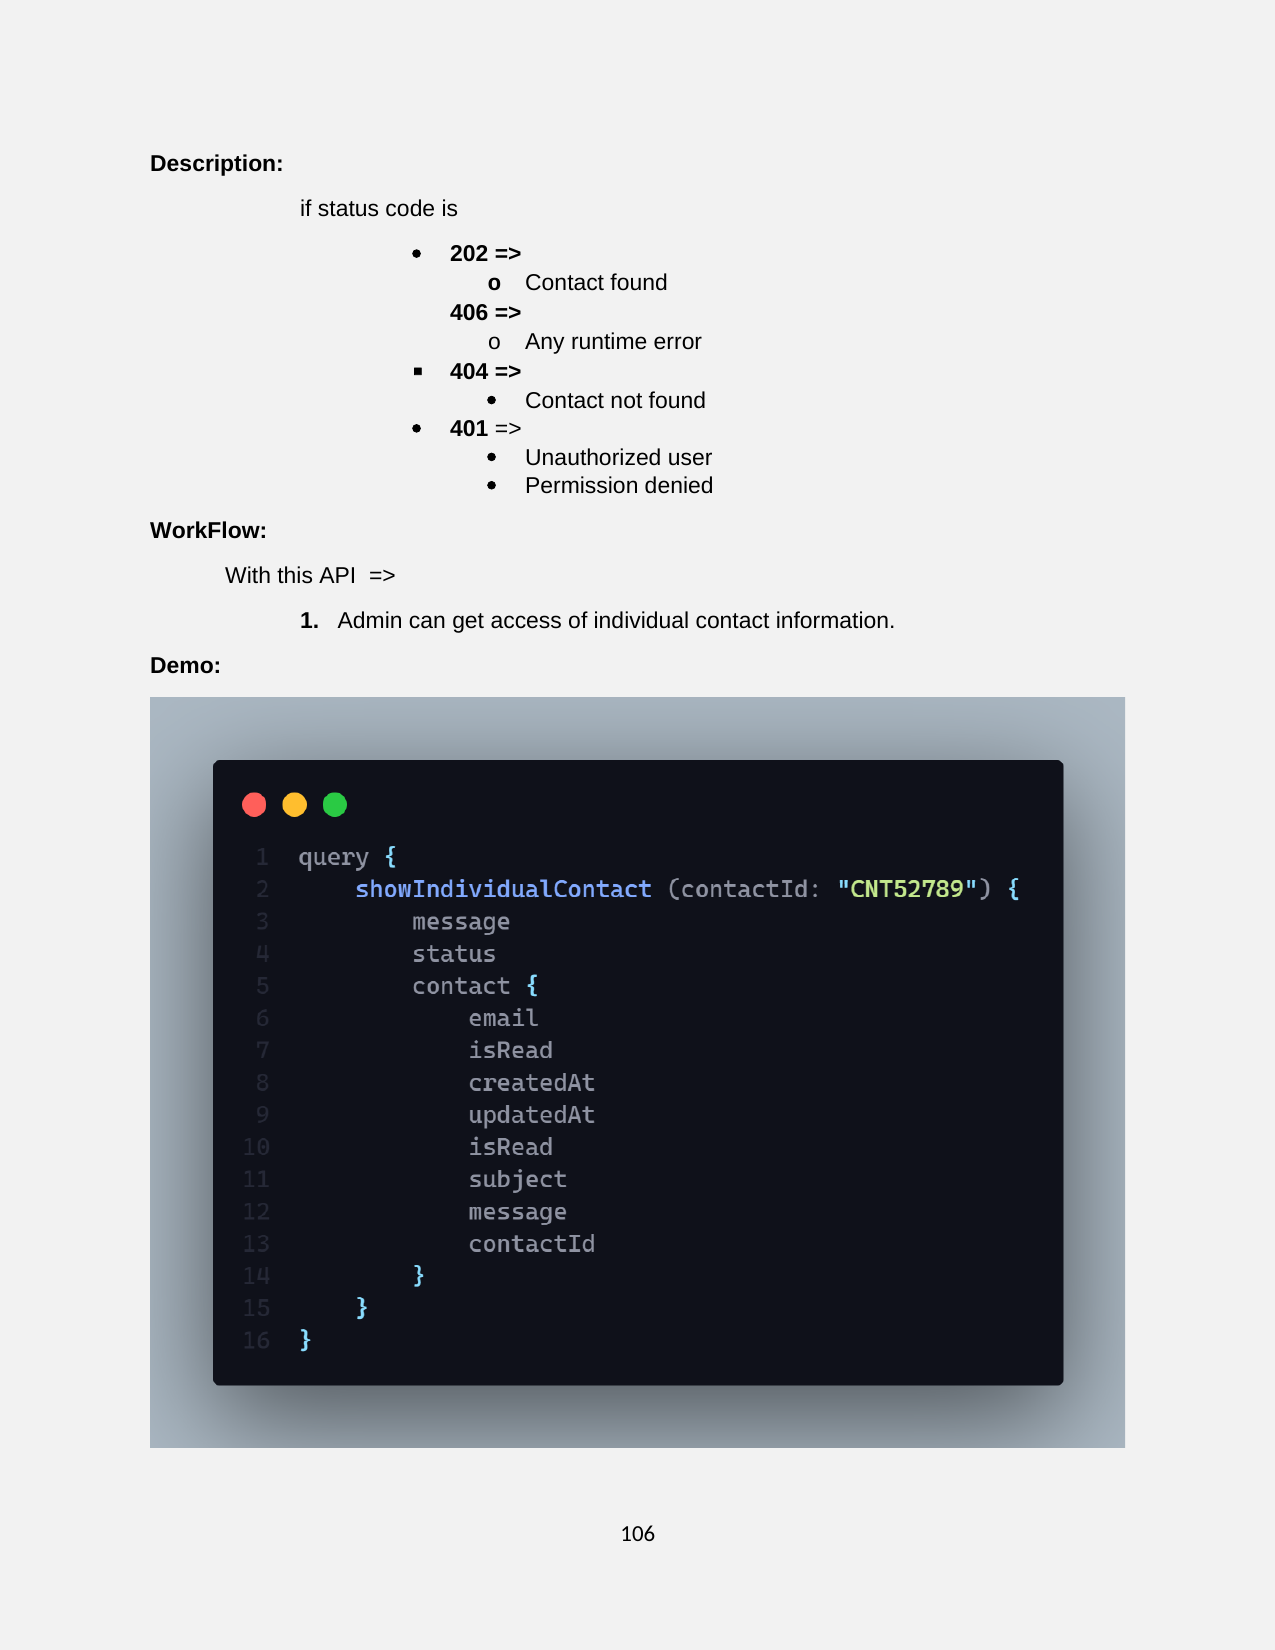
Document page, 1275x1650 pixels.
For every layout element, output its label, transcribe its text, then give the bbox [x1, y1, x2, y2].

picture [150, 697, 1125, 1448]
list Contact found [487, 269, 1125, 297]
list Unauthorized user [487, 443, 1125, 470]
list Contact not found [487, 387, 1125, 413]
list 401 => [412, 415, 1125, 441]
list 202 => [412, 240, 1125, 267]
text WorkFlow: [150, 517, 1125, 543]
list 406 => [450, 299, 1125, 326]
list Permission denied [487, 472, 1125, 498]
text Description: [150, 150, 1125, 176]
text Demo: [150, 652, 1125, 679]
list Any runtime error [487, 328, 1125, 356]
text With this API => [150, 562, 1125, 588]
text if status code is [300, 195, 1125, 221]
list 404 => [412, 358, 1125, 384]
list Admin can get access of individual contact information. [300, 607, 1125, 633]
